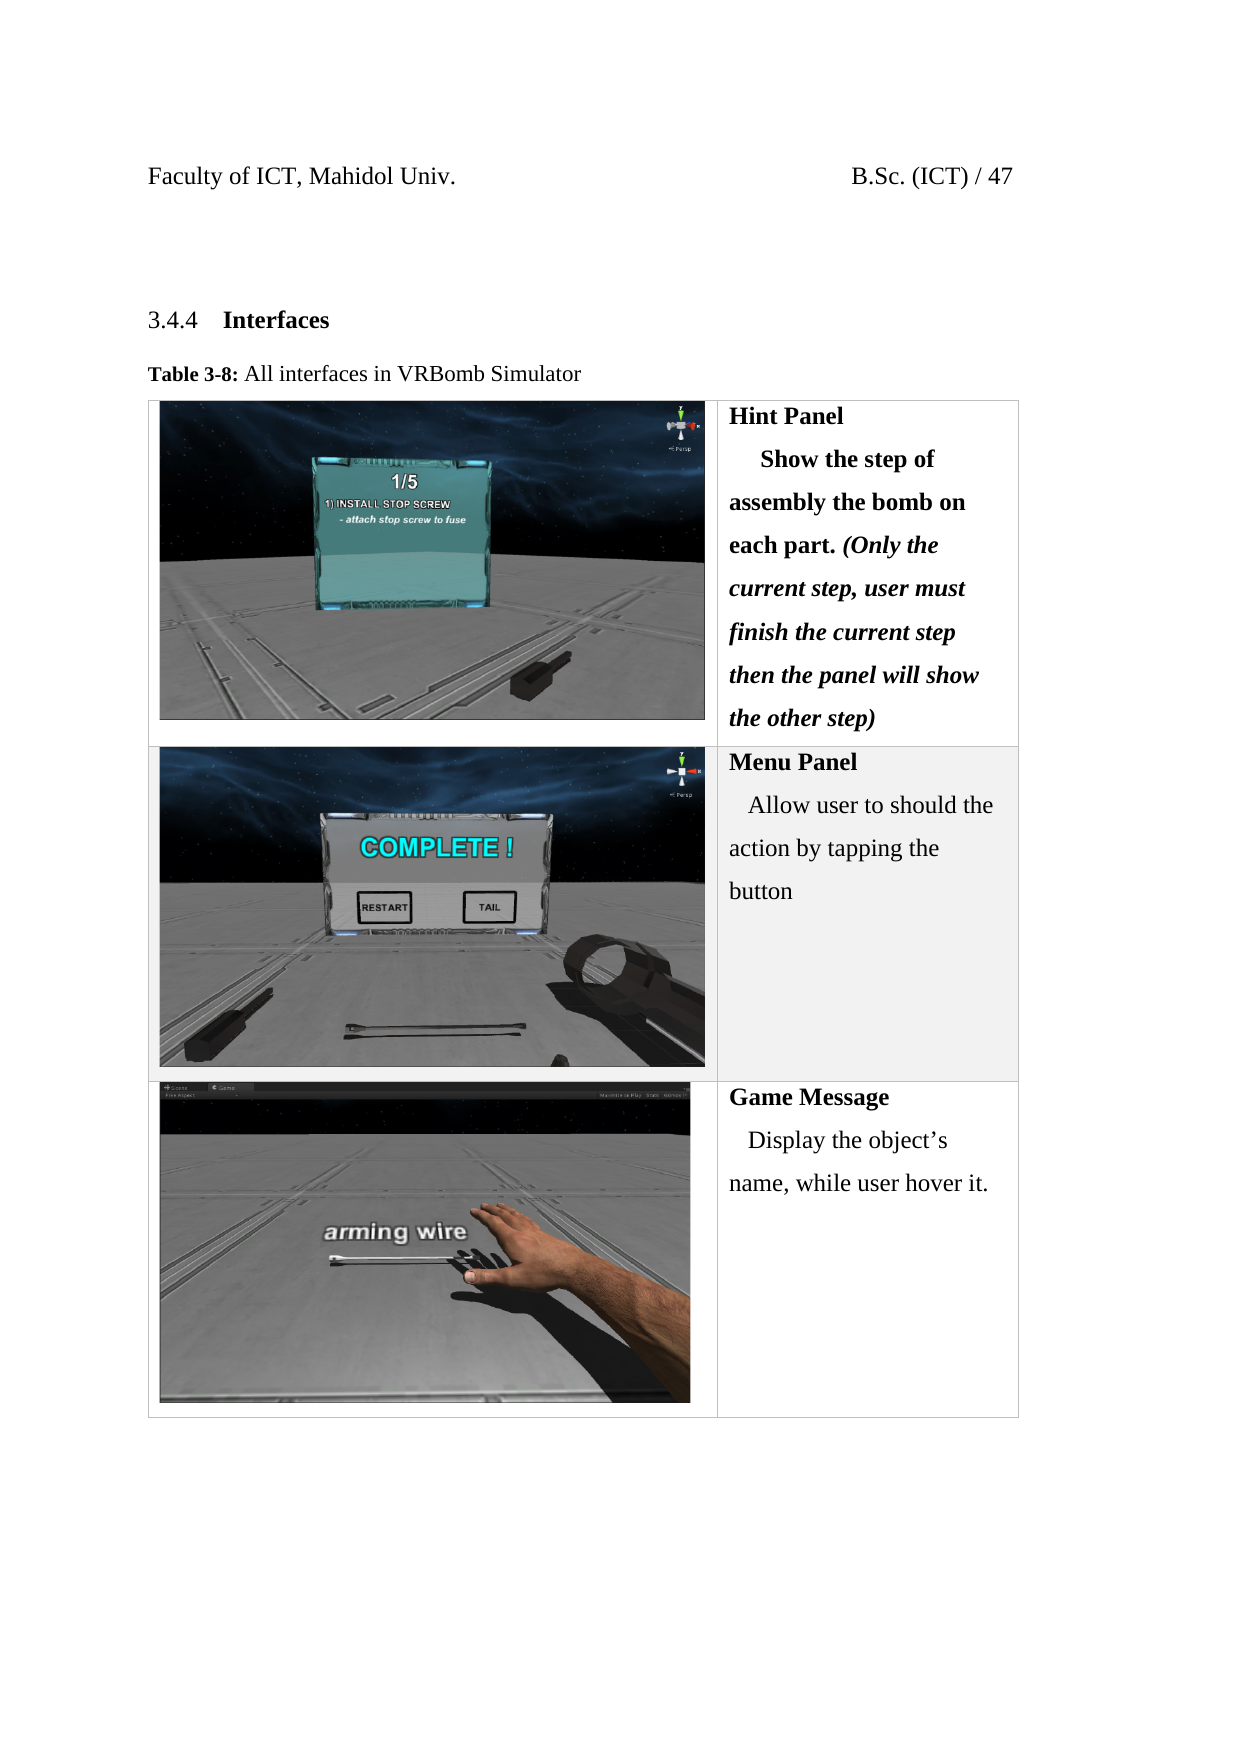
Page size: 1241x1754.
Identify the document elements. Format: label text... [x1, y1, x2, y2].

table_cell [149, 747, 717, 1081]
picture [159, 1082, 691, 1403]
subtitle Interfaces [148, 305, 1019, 334]
table_cell Menu Panel Allow user to should the action by tapping the button [718, 747, 1018, 1081]
picture [159, 747, 705, 1067]
table_header [149, 401, 717, 746]
picture [159, 401, 705, 720]
table_cell [149, 1082, 717, 1417]
table_cell Game Message Display the object’s name, while user hover it. [718, 1082, 1018, 1417]
table_header Hint Panel Show the step of assembly the bomb on each part. (Only the current step, user must finish the current step then the panel will show the other step) [718, 401, 1018, 746]
